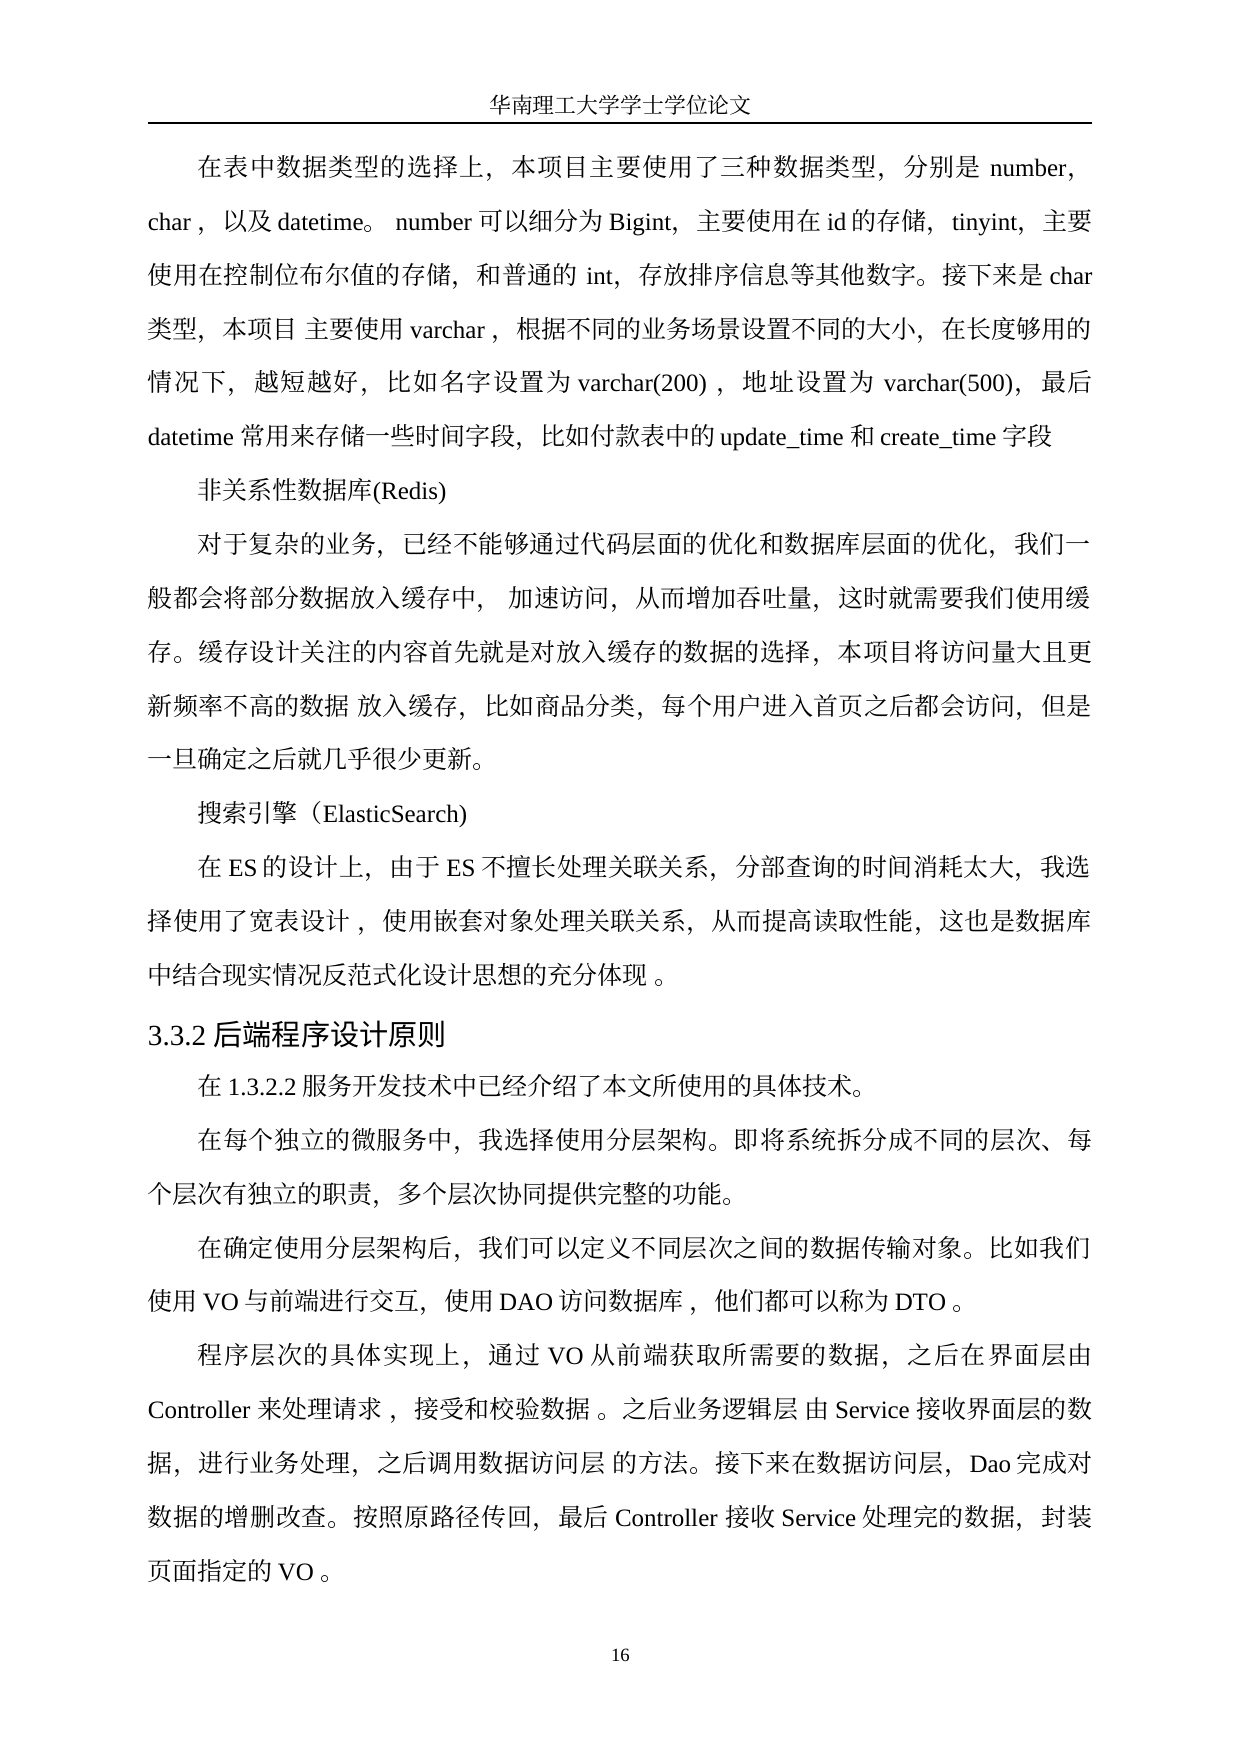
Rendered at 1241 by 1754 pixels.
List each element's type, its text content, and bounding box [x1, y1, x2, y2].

text 搜索引擎（ElasticSearch) [148, 794, 1092, 830]
text 在ES的设计上，由于ES不擅长处理关联关系，分部查询的时间消耗太大，我选择使用了宽表设计 ，使用嵌套对象处理关联关系，从而提高读取性能，这也是数据库中结合现实情况反范式化设计思想的充分体现 。 [148, 848, 1092, 991]
text 程序层次的具体实现上，通过VO从前端获取所需要的数据，之后在界面层由Controller 来处理请求 ，接受和校验数据 。之后业务逻辑层 由Service 接收界面层的数据，进行业务处理，之后调用数据访问层 的方法。接下来在数据访问层，Dao完成对数据的增删改查。按照原路径传回，最后Controller 接收Service处理完的数据，封装页面指定的VO 。 [148, 1336, 1092, 1587]
text 在表中数据类型的选择上，本项目主要使用了三种数据类型，分别是number， char ，以及datetime。 number 可以细分为Bigint，主要使用在id的存储，tinyint，主要使用在控制位布尔值的存储，和普通的 int，存放排序信息等其他数字。接下来是char 类型，本项目 主要使用varchar ，根据不同的业务场景设置不同的大小，在长度够用的情况下，越短越好，比如名字设置为varchar(200) ，地址设置为 varchar(500)，最后 datetime 常用来存储一些时间字段，比如付款表中的update_time 和create_time 字段 [148, 148, 1092, 453]
subtitle 3.3.2 后端程序设计原则 [148, 1012, 1092, 1054]
text 对于复杂的业务，已经不能够通过代码层面的优化和数据库层面的优化，我们一般都会将部分数据放入缓存中， 加速访问，从而增加吞吐量，这时就需要我们使用缓存。缓存设计关注的内容首先就是对放入缓存的数据的选择，本项目将访问量大且更新频率不高的数据 放入缓存，比如商品分类，每个用户进入首页之后都会访问，但是一旦确定之后就几乎很少更新。 [148, 525, 1092, 776]
text 在1.3.2.2 服务开发技术中已经介绍了本文所使用的具体技术。 [148, 1067, 1092, 1103]
text 在确定使用分层架构后，我们可以定义不同层次之间的数据传输对象。比如我们使用VO与前端进行交互，使用DAO访问数据库 ，他们都可以称为DTO 。 [148, 1228, 1092, 1318]
text 在每个独立的微服务中，我选择使用分层架构。即将系统拆分成不同的层次、每个层次有独立的职责，多个层次协同提供完整的功能。 [148, 1121, 1092, 1210]
text 非关系性数据库(Redis) [148, 471, 1092, 507]
